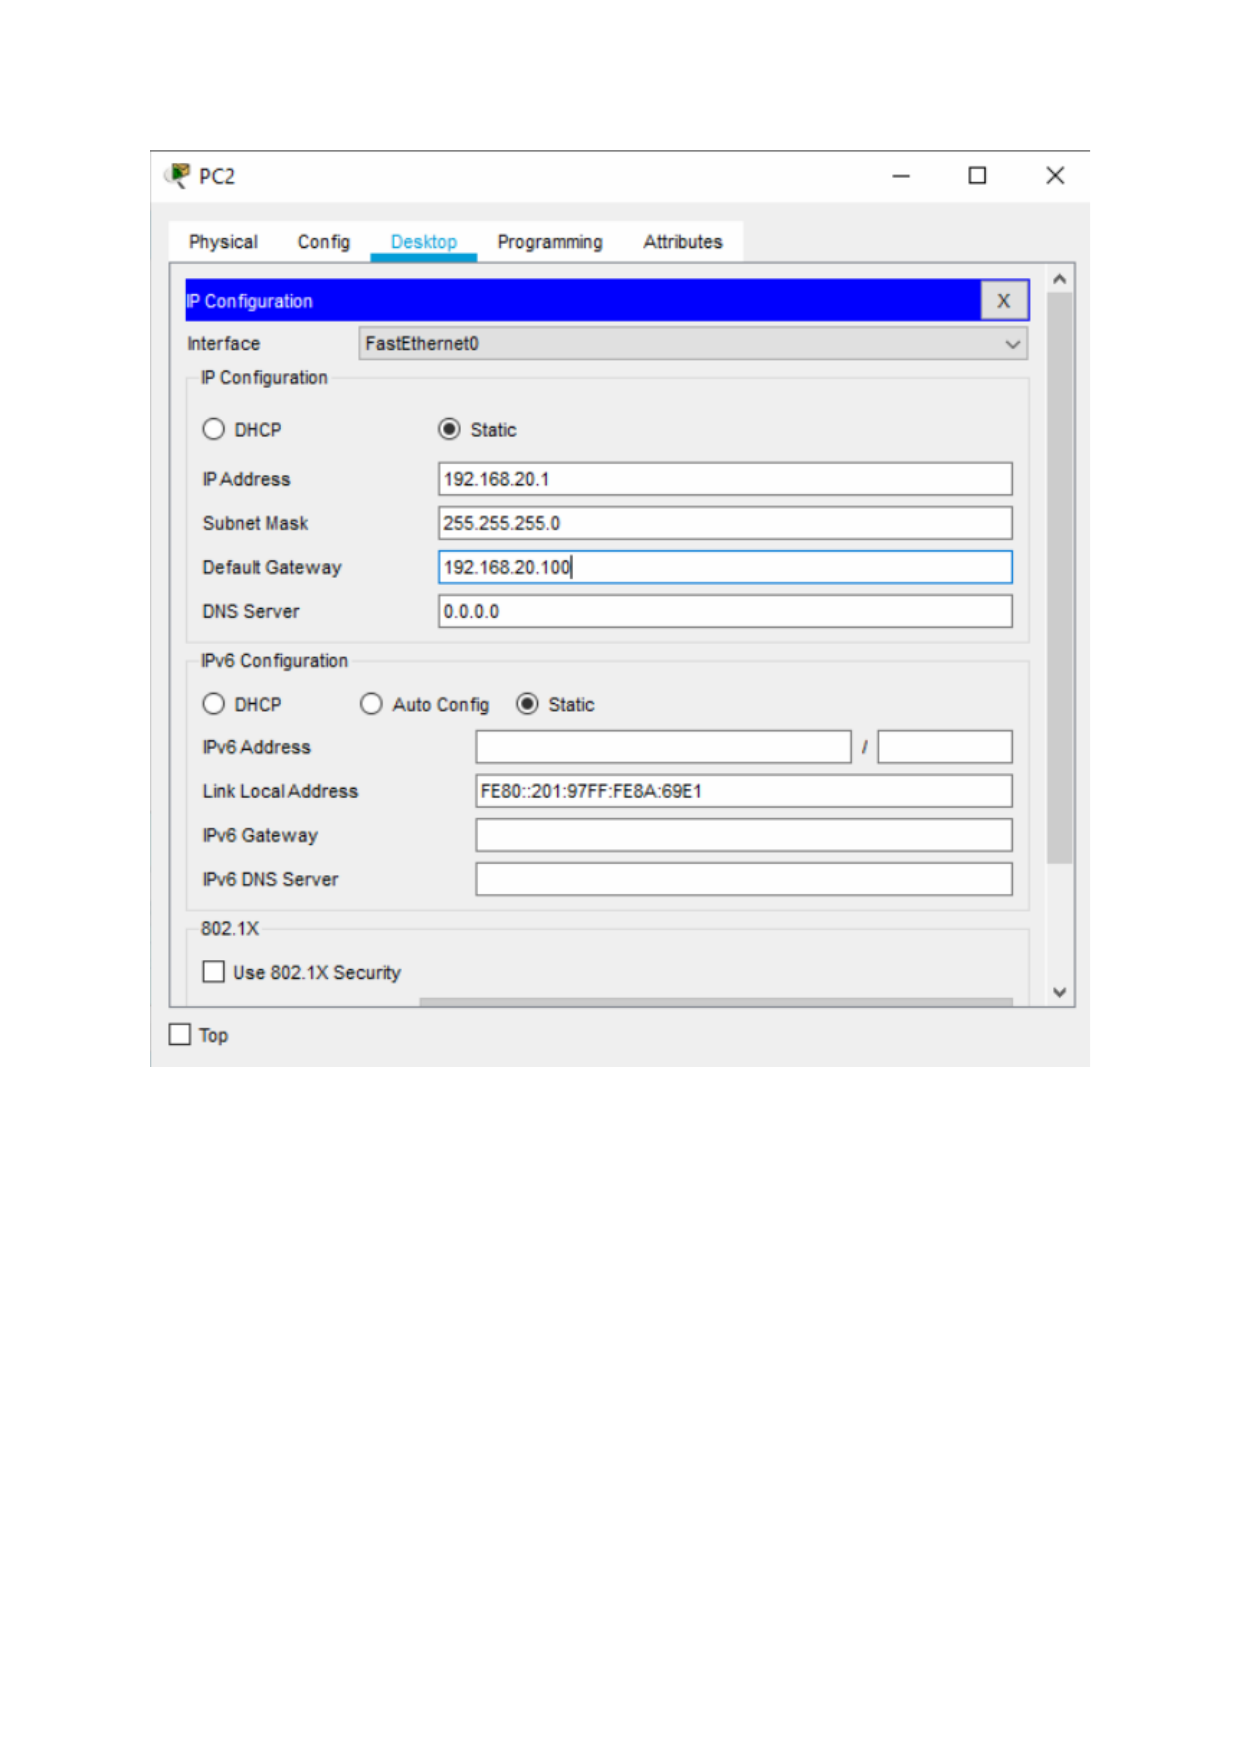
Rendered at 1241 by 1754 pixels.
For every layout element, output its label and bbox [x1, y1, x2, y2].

picture [150, 150, 1091, 1067]
